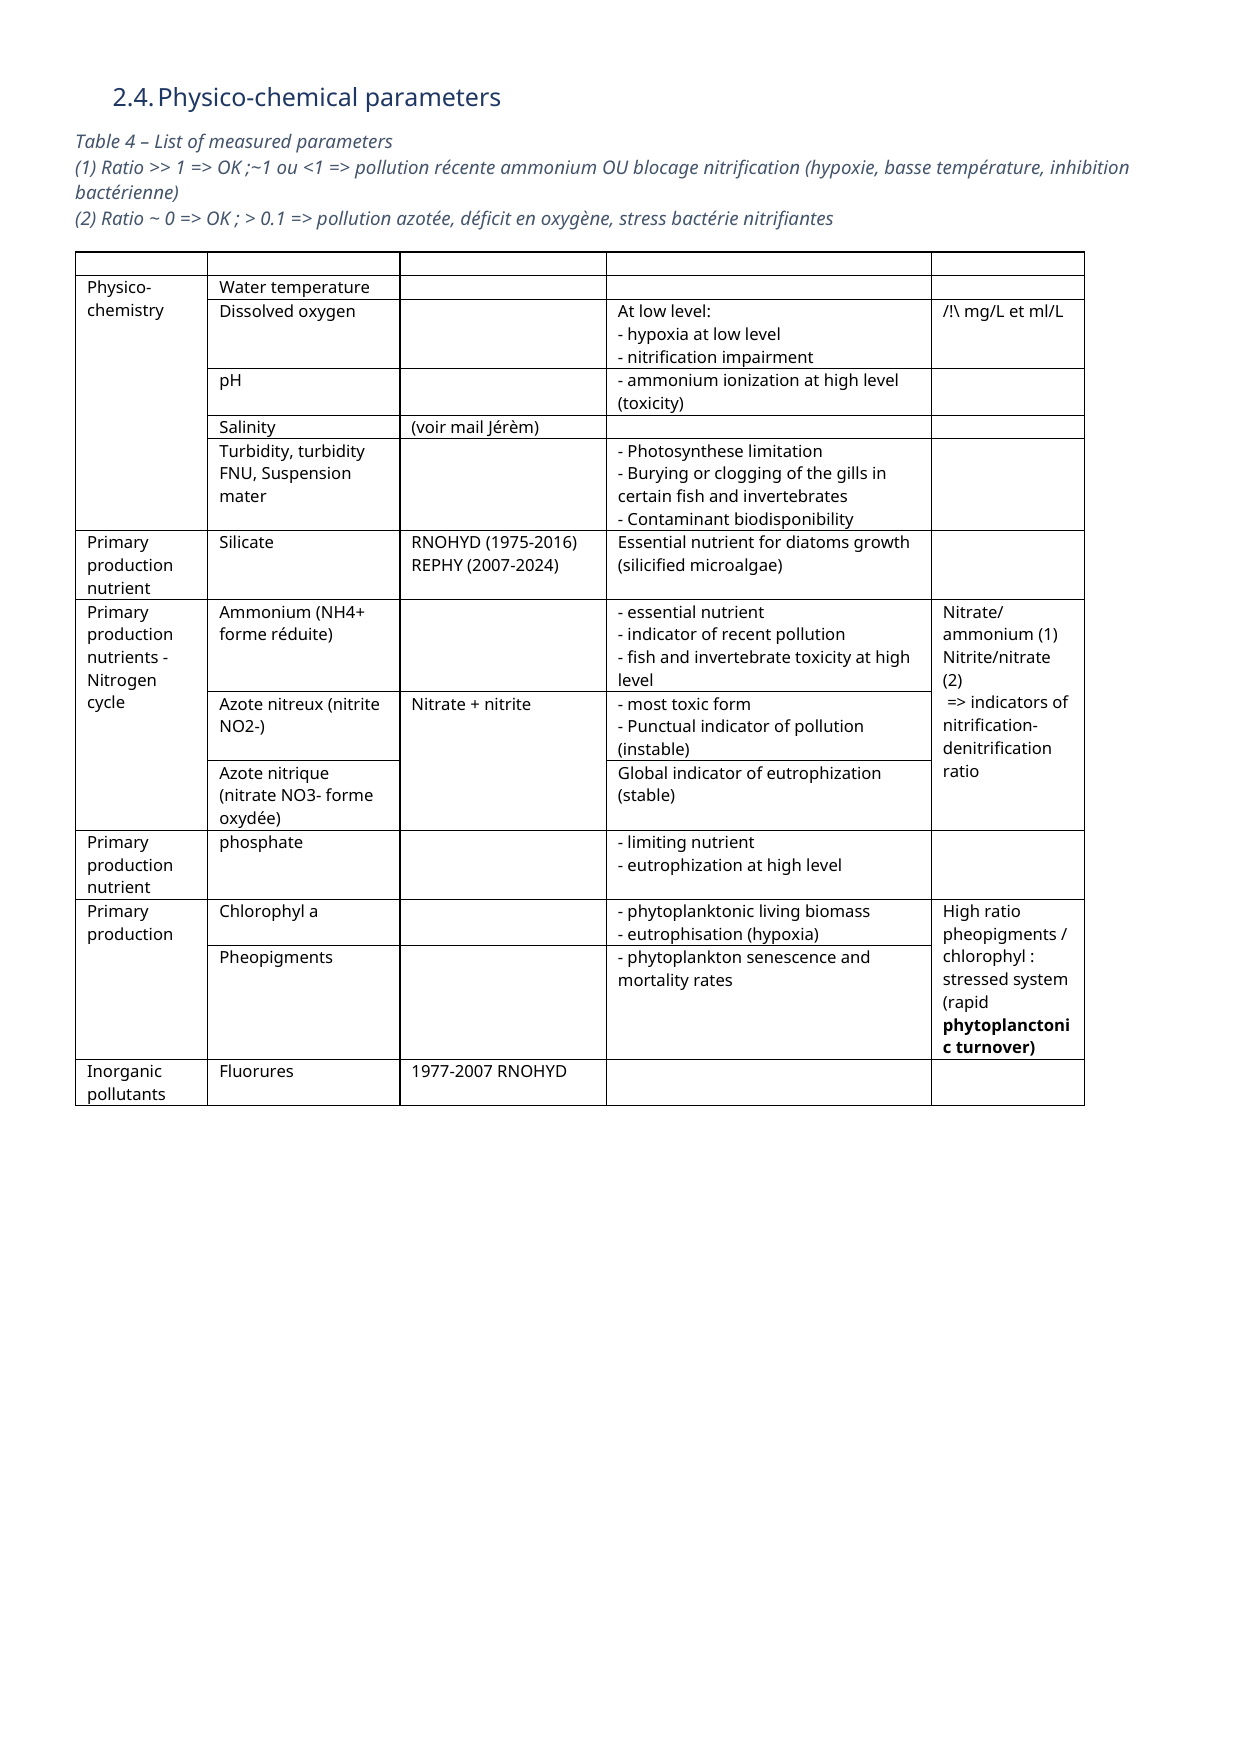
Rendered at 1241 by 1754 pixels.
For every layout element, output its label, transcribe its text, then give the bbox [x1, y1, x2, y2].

table_cell Global indicator of eutrophization (stable) [607, 761, 931, 829]
table_cell [401, 600, 606, 691]
table_header [76, 253, 207, 275]
table_cell At low level: - hypoxia at low level - nitrification impairment [607, 300, 931, 368]
table_cell Chlorophyl a [208, 900, 399, 945]
table_cell - essential nutrient - indicator of recent pollution - fish and invertebrate toxicity at high level [607, 600, 931, 691]
table_cell Fluorures [208, 1060, 399, 1105]
table_cell [607, 276, 931, 299]
table_cell [932, 369, 1084, 414]
table_cell (voir mail Jérèm) [401, 416, 606, 438]
table_cell Nitrate/ammonium (1) Nitrite/nitrate (2) => indicators of nitrification-denitrification ratio [932, 600, 1084, 829]
table_header [401, 253, 606, 275]
table_cell Primary production nutrients - Nitrogen cycle [76, 600, 207, 829]
table_header [932, 253, 1084, 275]
table_header [208, 253, 399, 275]
table_cell - ammonium ionization at high level (toxicity) [607, 369, 931, 414]
table_cell [932, 1060, 1084, 1105]
table_cell Salinity [208, 416, 399, 438]
table_cell [932, 276, 1084, 299]
table_cell Turbidity, turbidity FNU, Suspension mater [208, 439, 399, 530]
table_header [607, 253, 931, 275]
table_cell Water temperature [208, 276, 399, 299]
table_cell - most toxic form - Punctual indicator of pollution (instable) [607, 692, 931, 760]
table_cell - phytoplankton senescence and mortality rates [607, 946, 931, 1059]
table_cell Silicate [208, 531, 399, 599]
table_cell pH [208, 369, 399, 414]
table_cell Primary production [76, 900, 207, 1059]
table_cell [401, 831, 606, 899]
table_cell Azote nitrique (nitrate NO3- forme oxydée) [208, 761, 399, 829]
table_cell Essential nutrient for diatoms growth (silicified microalgae) [607, 531, 931, 599]
table_cell Inorganic pollutants [76, 1060, 207, 1105]
table_cell [401, 946, 606, 1059]
table_cell [401, 900, 606, 945]
table_cell - phytoplanktonic living biomass - eutrophisation (hypoxia) [607, 900, 931, 945]
table_cell [401, 300, 606, 368]
table_cell Ammonium (NH4+ forme réduite) [208, 600, 399, 691]
table_cell phosphate [208, 831, 399, 899]
text Table 4 – List of measured parameters (1) Ratio >> 1 => OK ;~1 ou <1 => pollution récente ammonium OU blocage nitrification (hypoxie, basse température, inhibition bactérienne) (2) Ratio ~ 0 => OK ; > 0.1 => pollution azotée, déficit en oxygène, stress bactérie nitrifiantes [75, 128, 1165, 231]
table_cell Nitrate + nitrite [401, 692, 606, 829]
table_cell 1977-2007 RNOHYD [401, 1060, 606, 1105]
table_cell RNOHYD (1975-2016) REPHY (2007-2024) [401, 531, 606, 599]
table_cell Pheopigments [208, 946, 399, 1059]
table_cell /!\ mg/L et ml/L [932, 300, 1084, 368]
table_cell - Photosynthese limitation - Burying or clogging of the gills in certain fish and invertebrates - Contaminant biodisponibility [607, 439, 931, 530]
table_cell [401, 276, 606, 299]
table_cell - limiting nutrient - eutrophization at high level [607, 831, 931, 899]
table_cell Primary production nutrient [76, 831, 207, 899]
table_cell [607, 416, 931, 438]
table_cell [607, 1060, 931, 1105]
table_cell Azote nitreux (nitrite NO2-) [208, 692, 399, 760]
table_cell Primary production nutrient [76, 531, 207, 599]
table_cell [932, 831, 1084, 899]
subtitle Physico-chemical parameters [112, 79, 1165, 113]
table_cell [932, 531, 1084, 599]
table_cell High ratio pheopigments / chlorophyl : stressed system (rapid phytoplanctonic turnover) [932, 900, 1084, 1059]
table_cell [932, 416, 1084, 438]
table_cell [932, 439, 1084, 530]
table_cell Dissolved oxygen [208, 300, 399, 368]
table_cell [401, 369, 606, 414]
table_cell Physico-chemistry [76, 276, 207, 530]
table_cell [401, 439, 606, 530]
